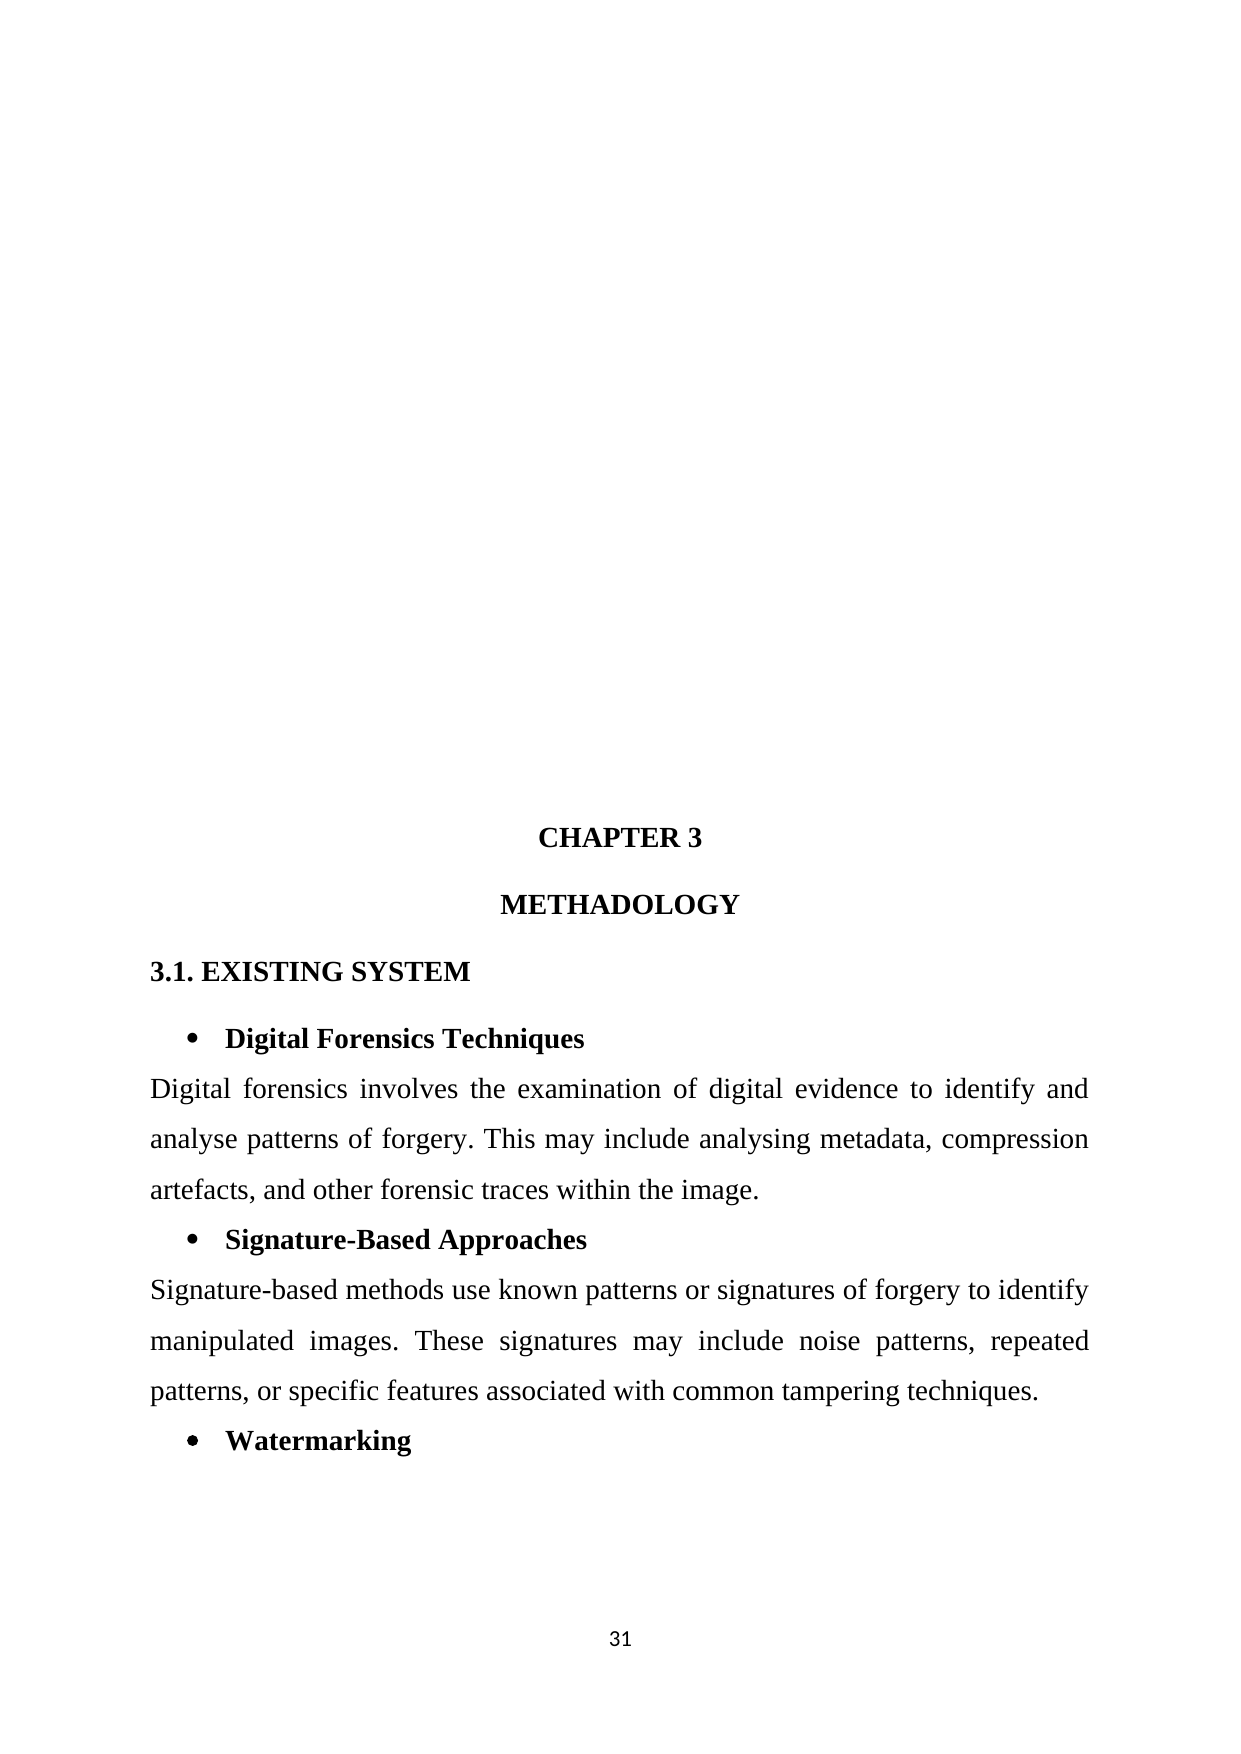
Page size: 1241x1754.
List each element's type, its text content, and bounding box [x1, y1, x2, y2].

text Digital forensics involves the examination of digital evidence to identify and analyse patterns of forgery. This may include analysing metadata, compression artefacts, and other forensic traces within the image. [150, 1071, 1090, 1205]
list Signature-Based Approaches [187, 1222, 1090, 1256]
list Watermarking [187, 1423, 1090, 1457]
text METHADOLOGY [150, 887, 1090, 920]
list Digital Forensics Techniques [187, 1021, 1090, 1054]
text CHAPTER 3 [150, 820, 1090, 853]
text Signature-based methods use known patterns or signatures of forgery to identify manipulated images. These signatures may include noise patterns, repeated patterns, or specific features associated with common tampering techniques. [150, 1272, 1090, 1407]
text 3.1. EXISTING SYSTEM [150, 954, 1090, 987]
